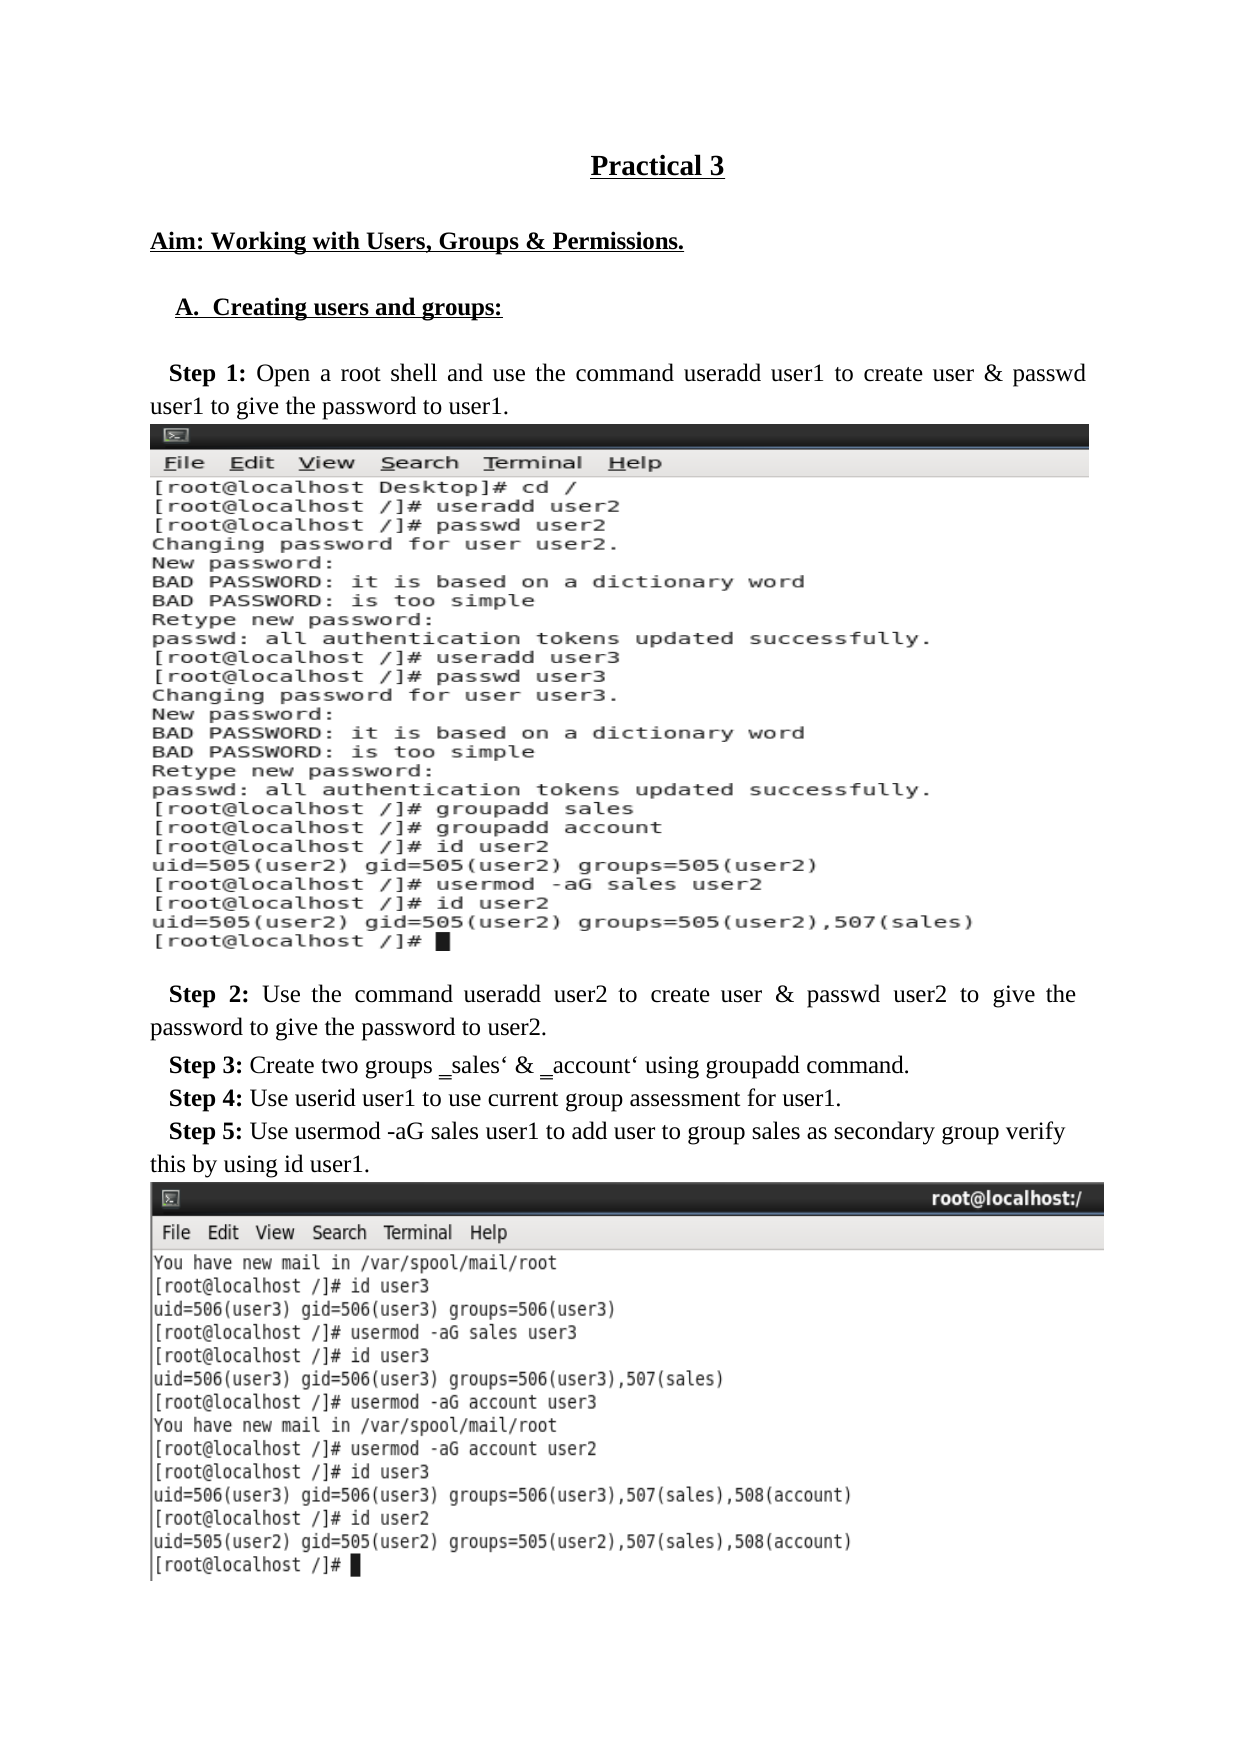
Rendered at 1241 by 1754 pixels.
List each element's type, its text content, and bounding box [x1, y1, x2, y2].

text Step 3: Create two groups ‗sales‘ & ‗account‘ using groupadd command. [169, 1050, 1240, 1078]
text Step 5: Use usermod -aG sales user1 to add user to group sales as secondary group verify this by using id user1. [150, 1116, 1092, 1177]
text Step 2: Use the command useradd user2 to create user & passwd user2 to give the password to give the password to user2. [150, 979, 1092, 1041]
text Step 1: Open a root shell and use the command useradd user1 to create user & passwd user1 to give the password to user1. [150, 358, 1092, 419]
subtitle Practical 3 [137, 148, 1178, 182]
picture [150, 424, 1089, 951]
picture [150, 1182, 1104, 1581]
text Step 4: Use userid user1 to use current group assessment for user1. [169, 1083, 1240, 1111]
list Creating users and groups: [175, 292, 1240, 321]
subtitle Aim: Working with Users, Groups & Permissions. [150, 226, 1240, 255]
